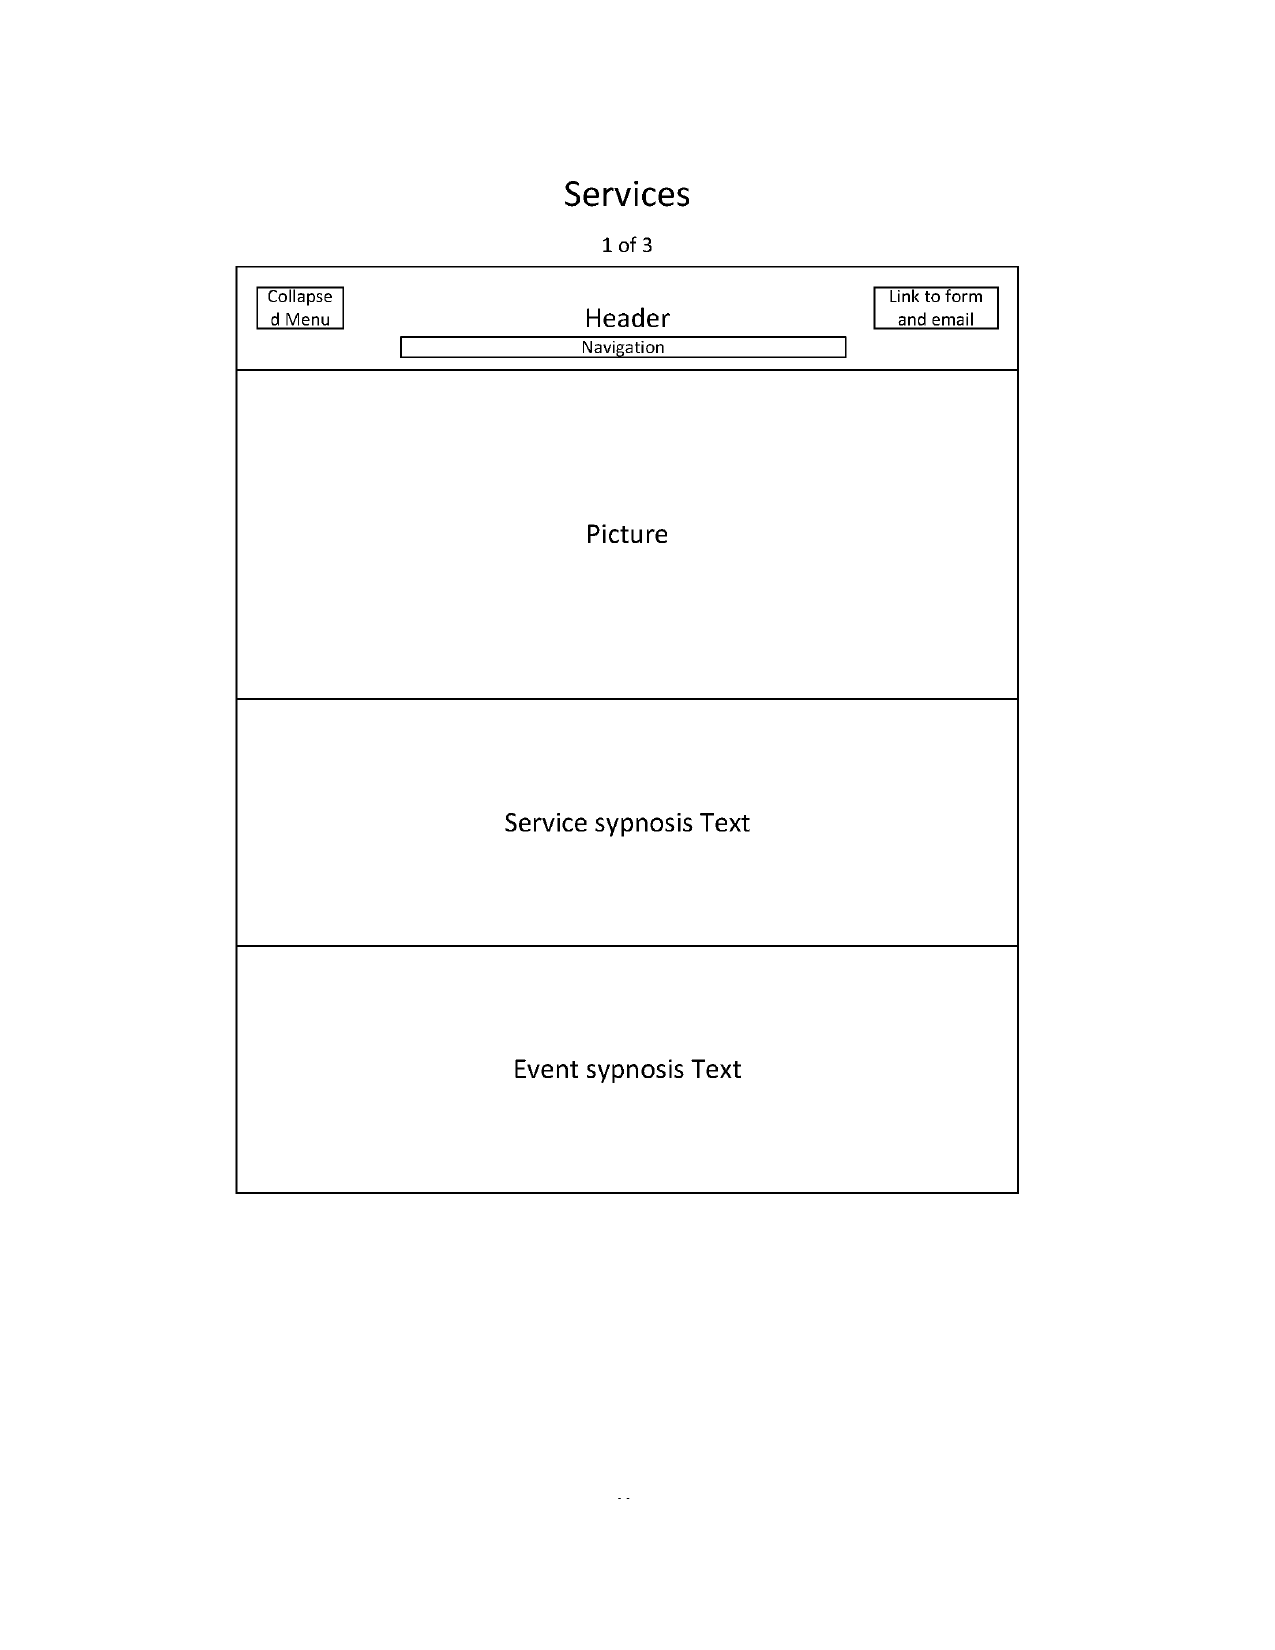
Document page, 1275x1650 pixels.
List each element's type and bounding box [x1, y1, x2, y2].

picture [150, 150, 1104, 1499]
